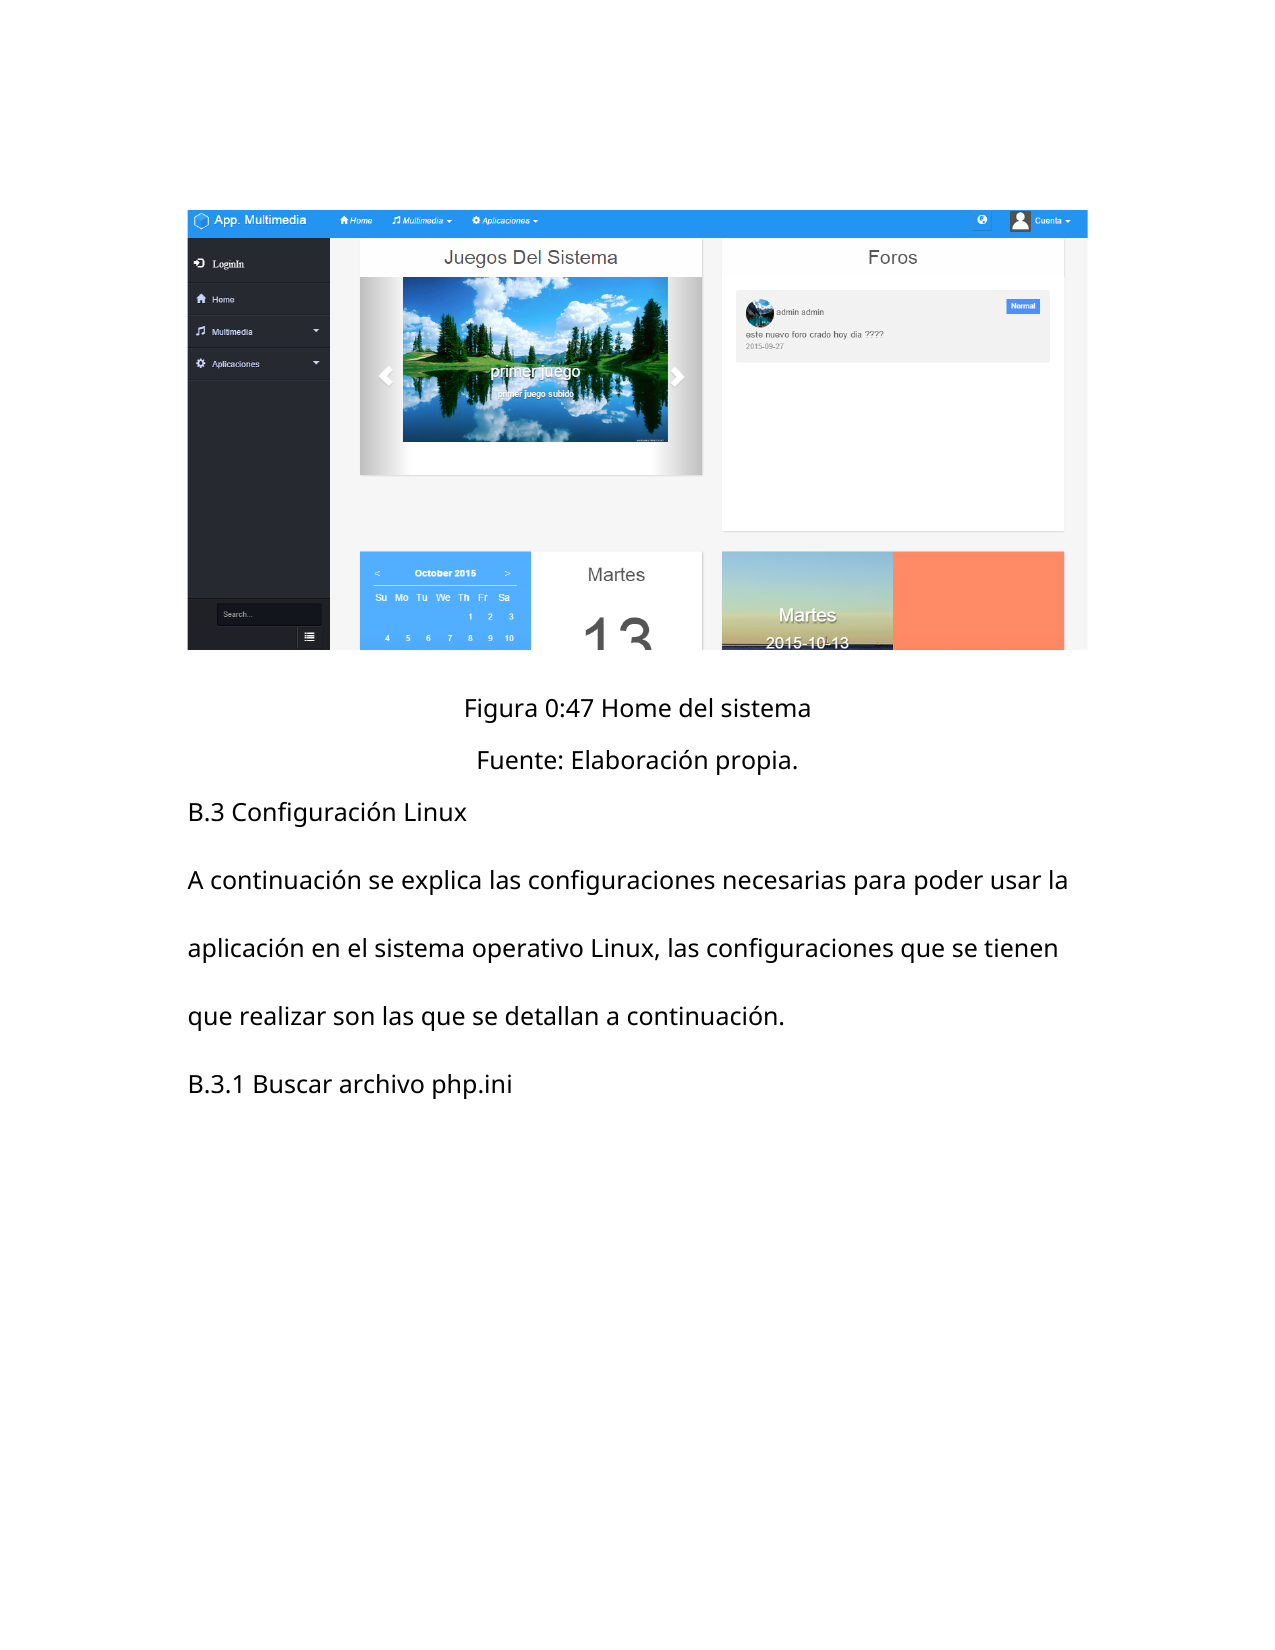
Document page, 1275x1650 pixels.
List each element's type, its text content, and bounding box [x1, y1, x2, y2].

text Fuente: Elaboración propia. [187, 742, 1087, 777]
text B.3 Configuración Linux [187, 794, 1087, 828]
text B.3.1 Buscar archivo php.ini [187, 1067, 1087, 1101]
text A continuación se explica las configuraciones necesarias para poder usar la aplicación en el sistema operativo Linux, las configuraciones que se tienen que realizar son las que se detallan a continuación. [187, 862, 1087, 1033]
